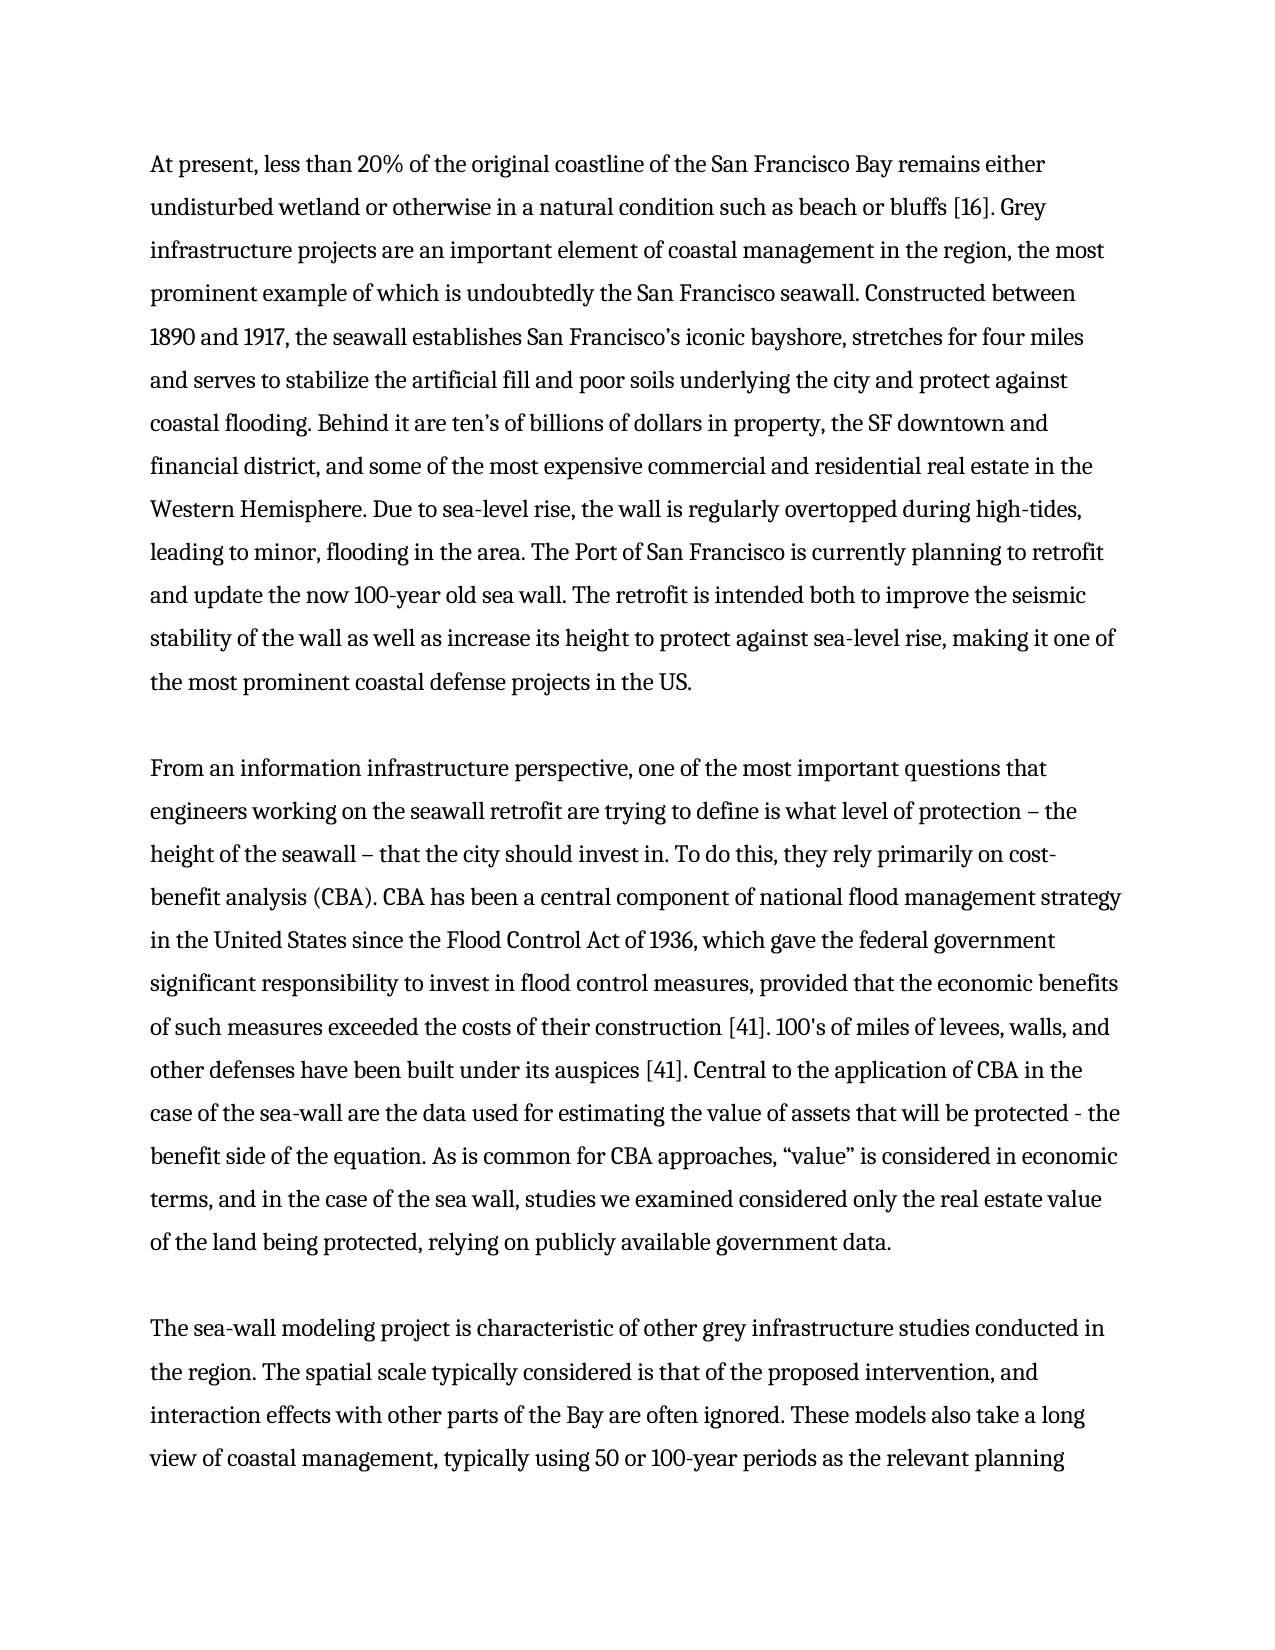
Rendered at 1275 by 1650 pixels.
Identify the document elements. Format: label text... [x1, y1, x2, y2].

text From an information infrastructure perspective, one of the most important questions that engineers working on the seawall retrofit are trying to define is what level of protection – the height of the seawall – that the city should invest in. To do this, they rely primarily on cost-benefit analysis (CBA). CBA has been a central component of national flood management strategy in the United States since the Flood Control Act of 1936, which gave the federal government significant responsibility to invest in flood control measures, provided that the economic benefits of such measures exceeded the costs of their construction [41]. 100's of miles of levees, walls, and other defenses have been built under its auspices [41]. Central to the application of CBA in the case of the sea-wall are the data used for estimating the value of assets that will be protected - the benefit side of the equation. As is common for CBA approaches, “value” is considered in economic terms, and in the case of the sea wall, studies we examined considered only the real estate value of the land being protected, relying on publicly available government data. [150, 754, 1125, 1257]
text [150, 1314, 1125, 1472]
text At present, less than 20% of the original coastline of the San Francisco Bay remains either undisturbed wetland or otherwise in a natural condition such as beach or bluffs [16]. Grey infrastructure projects are an important element of coastal management in the region, the most prominent example of which is undoubtedly the San Francisco seawall. Constructed between 1890 and 1917, the seawall establishes San Francisco’s iconic bayshore, stretches for four miles and serves to stabilize the artificial fill and poor soils underlying the city and protect against coastal flooding. Behind it are ten’s of billions of dollars in property, the SF downtown and financial district, and some of the most expensive commercial and residential real estate in the Western Hemisphere. Due to sea-level rise, the wall is regularly overtopped during high-tides, leading to minor, flooding in the area. The Port of San Francisco is currently planning to retrofit and update the now 100-year old sea wall. The retrofit is intended both to improve the seismic stability of the wall as well as increase its height to protect against sea-level rise, making it one of the most prominent coastal defense projects in the US. [150, 150, 1125, 696]
